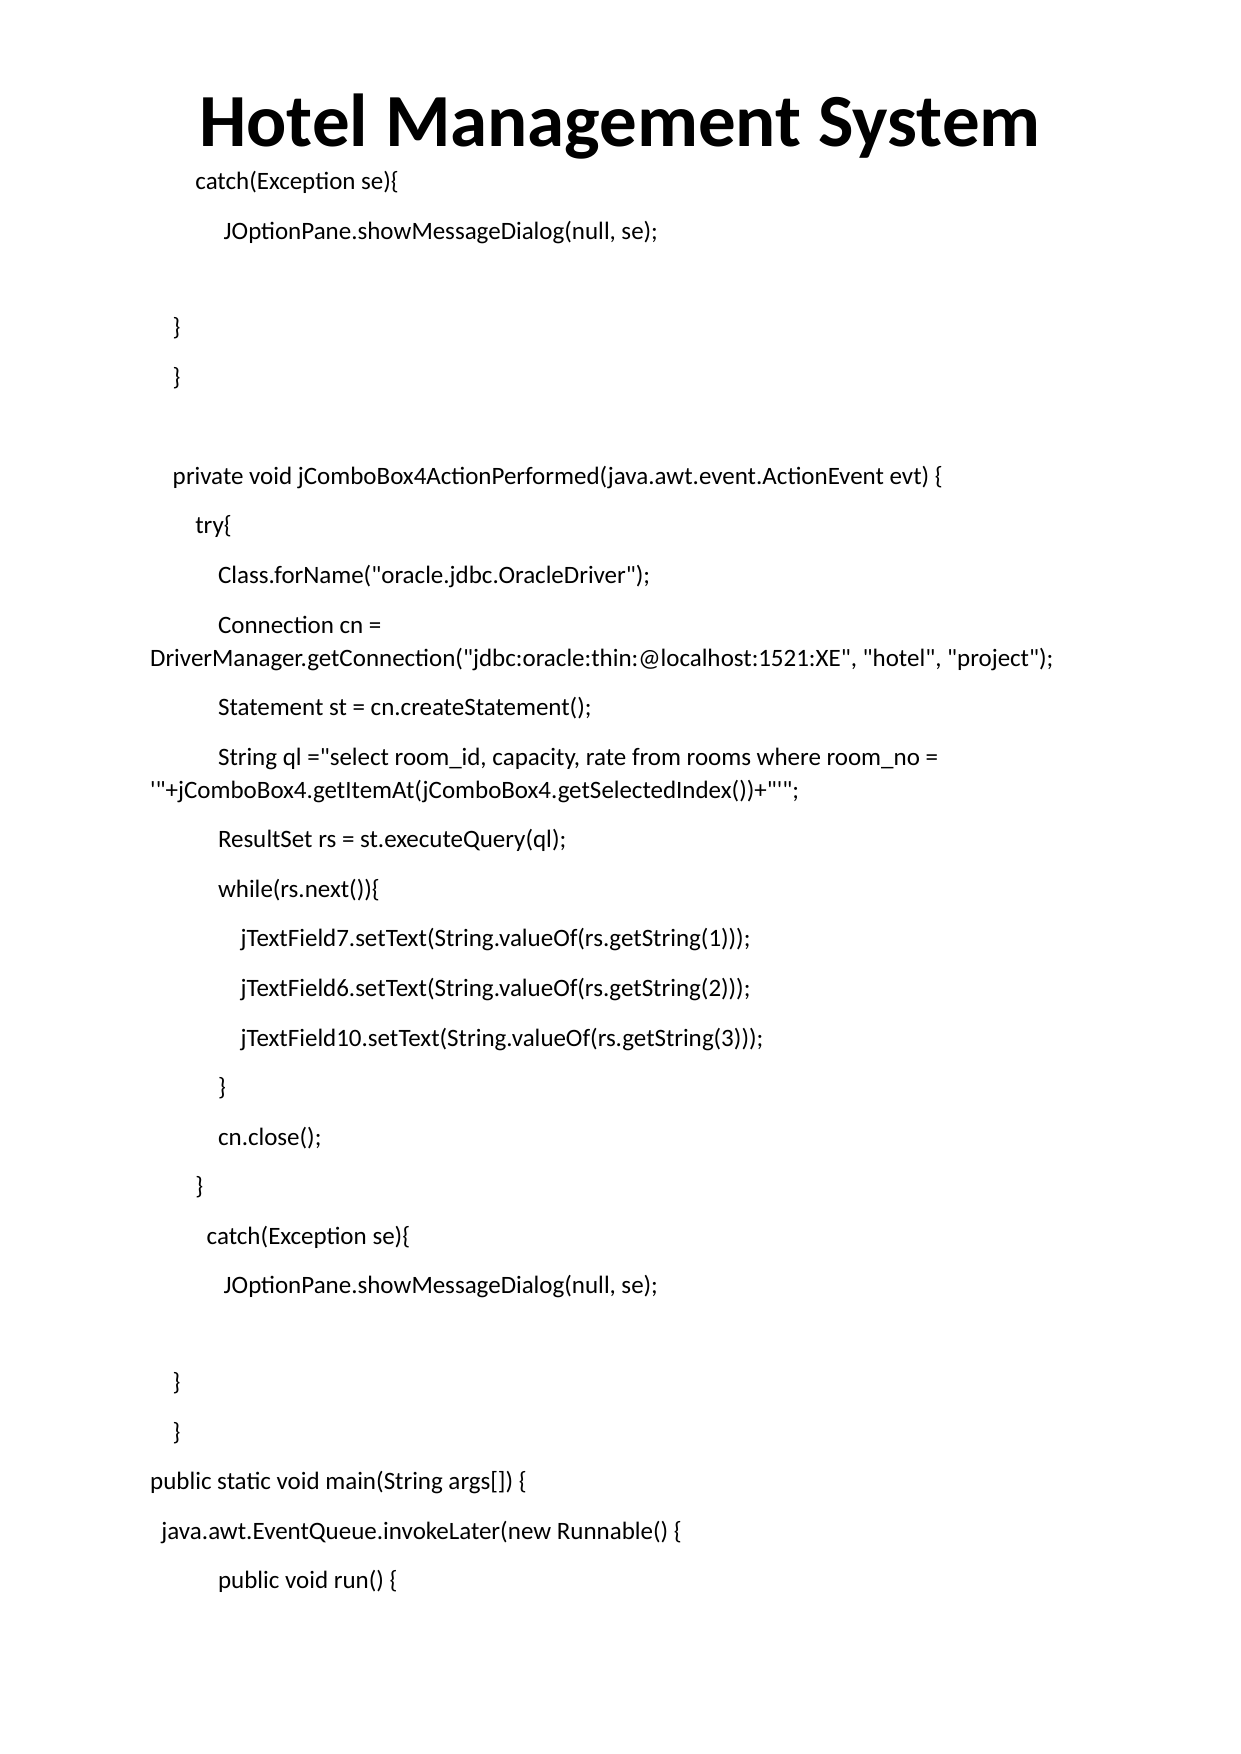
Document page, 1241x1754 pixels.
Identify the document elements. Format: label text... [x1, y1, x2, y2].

text Statement st = cn.createStatement(); [150, 691, 1090, 722]
text try{ [150, 510, 1090, 540]
text Class.forName("oracle.jdbc.OracleDriver"); [150, 559, 1090, 590]
text } [150, 1366, 1090, 1397]
text ResultSet rs = st.executeQuery(ql); [150, 823, 1090, 854]
text while(rs.next()){ [150, 873, 1090, 903]
text catch(Exception se){ [150, 1220, 1090, 1251]
text public void run() { [150, 1564, 1090, 1595]
text cn.close(); [150, 1121, 1090, 1151]
text } [150, 1071, 1090, 1102]
text } [150, 1416, 1090, 1446]
text Connection cn = DriverManager.getConnection("jdbc:oracle:thin:@localhost:1521:XE", "hotel", "project"); [150, 609, 1090, 672]
text catch(Exception se){ [150, 165, 1090, 196]
text jTextField6.setText(String.valueOf(rs.getString(2))); [150, 972, 1090, 1003]
text String ql ="select room_id, capacity, rate from rooms where room_no = '"+jComboBox4.getItemAt(jComboBox4.getSelectedIndex())+"'"; [150, 741, 1090, 804]
text } [150, 361, 1090, 391]
text jTextField10.setText(String.valueOf(rs.getString(3))); [150, 1022, 1090, 1052]
text public static void main(String args[]) { [150, 1465, 1090, 1496]
text jTextField7.setText(String.valueOf(rs.getString(1))); [150, 923, 1090, 953]
text java.awt.EventQueue.invokeLater(new Runnable() { [150, 1515, 1090, 1545]
text } [150, 1171, 1090, 1201]
text JOptionPane.showMessageDialog(null, se); [150, 1270, 1090, 1300]
text } [150, 311, 1090, 342]
text JOptionPane.showMessageDialog(null, se); [150, 215, 1090, 245]
text private void jComboBox4ActionPerformed(java.awt.event.ActionEvent evt) { [150, 460, 1090, 491]
